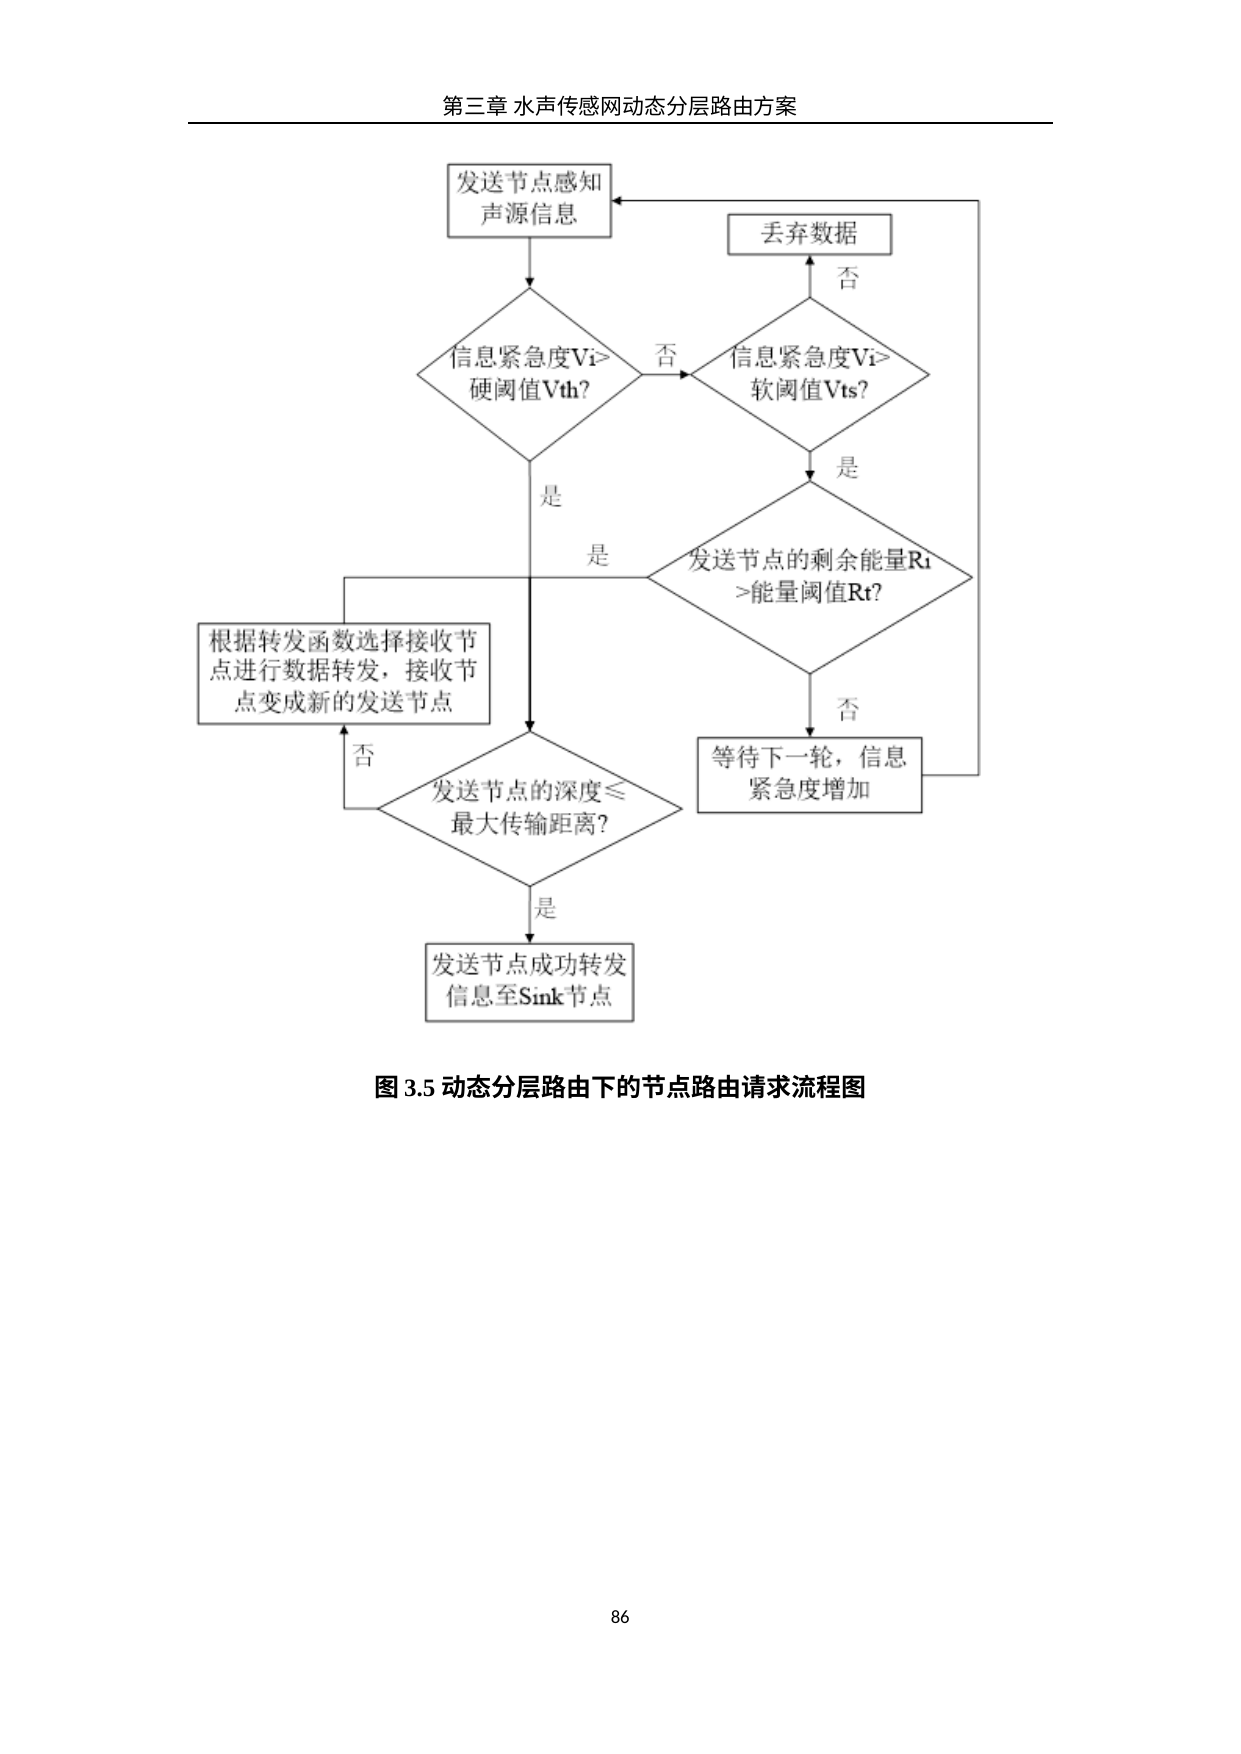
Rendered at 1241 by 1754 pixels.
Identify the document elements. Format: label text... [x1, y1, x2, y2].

text 图3.5 动态分层路由下的节点路由请求流程图 [187, 1053, 1053, 1118]
picture [196, 162, 1045, 1028]
